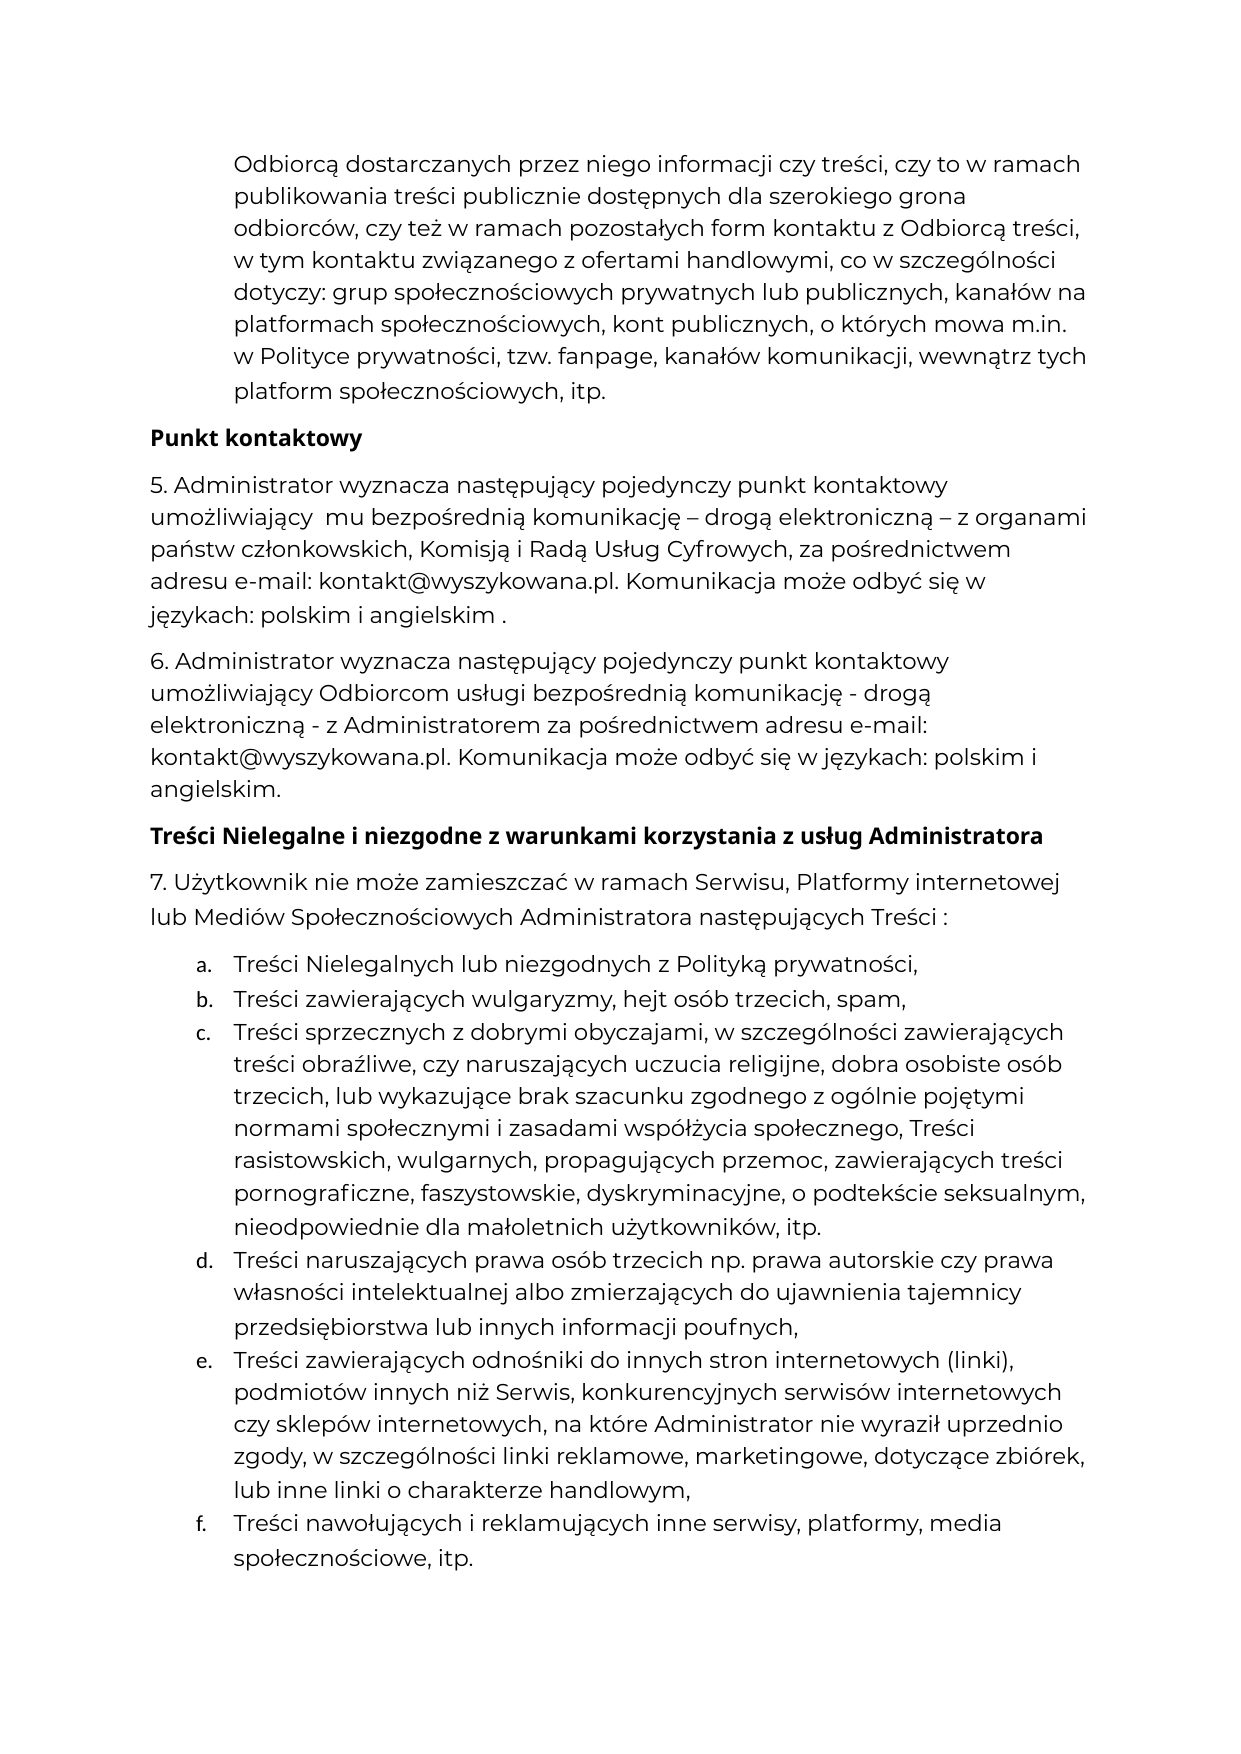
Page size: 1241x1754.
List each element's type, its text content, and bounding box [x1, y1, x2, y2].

text 5. Administrator wyznacza następujący pojedynczy punkt kontaktowy umożliwiający mu bezpośrednią komunikację – drogą elektroniczną – z organami państw członkowskich, Komisją i Radą Usług Cyfrowych, za pośrednictwem adresu e-mail: kontakt@wyszykowana.pl. Komunikacja może odbyć się w językach: polskim i angielskim . [150, 471, 1090, 630]
list Treści Nielegalnych lub niezgodnych z Polityką prywatności, [196, 948, 1090, 979]
text 7. Użytkownik nie może zamieszczać w ramach Serwisu, Platformy internetowej lub Mediów Społecznościowych Administratora następujących Treści : [150, 868, 1090, 931]
text Punkt kontaktowy [150, 422, 1090, 454]
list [196, 150, 1090, 405]
list Treści nawołujących i reklamujących inne serwisy, platformy, media społecznościowe, itp. [196, 1509, 1090, 1572]
list Treści zawierających odnośniki do innych stron internetowych (linki), podmiotów innych niż Serwis, konkurencyjnych serwisów internetowych czy sklepów internetowych, na które Administrator nie wyraził uprzednio zgody, w szczególności linki reklamowe, marketingowe, dotyczące zbiórek, lub inne linki o charakterze handlowym, [196, 1346, 1090, 1505]
list Treści sprzecznych z dobrymi obyczajami, w szczególności zawierających treści obraźliwe, czy naruszających uczucia religijne, dobra osobiste osób trzecich, lub wykazujące brak szacunku zgodnego z ogólnie pojętymi normami społecznymi i zasadami współżycia społecznego, Treści rasistowskich, wulgarnych, propagujących przemoc, zawierających treści pornograficzne, faszystowskie, dyskryminacyjne, o podtekście seksualnym, nieodpowiednie dla małoletnich użytkowników, itp. [196, 1018, 1090, 1242]
list Treści naruszających prawa osób trzecich np. prawa autorskie czy prawa własności intelektualnej albo zmierzających do ujawnienia tajemnicy przedsiębiorstwa lub innych informacji poufnych, [196, 1246, 1090, 1341]
text Treści Nielegalne i niezgodne z warunkami korzystania z usług Administratora [150, 820, 1090, 851]
list Treści zawierających wulgaryzmy, hejt osób trzecich, spam, [196, 983, 1090, 1014]
text 6. Administrator wyznacza następujący pojedynczy punkt kontaktowy umożliwiający Odbiorcom usługi bezpośrednią komunikację - drogą elektroniczną - z Administratorem za pośrednictwem adresu e-mail: kontakt@wyszykowana.pl. Komunikacja może odbyć się w językach: polskim i angielskim. [150, 647, 1090, 803]
